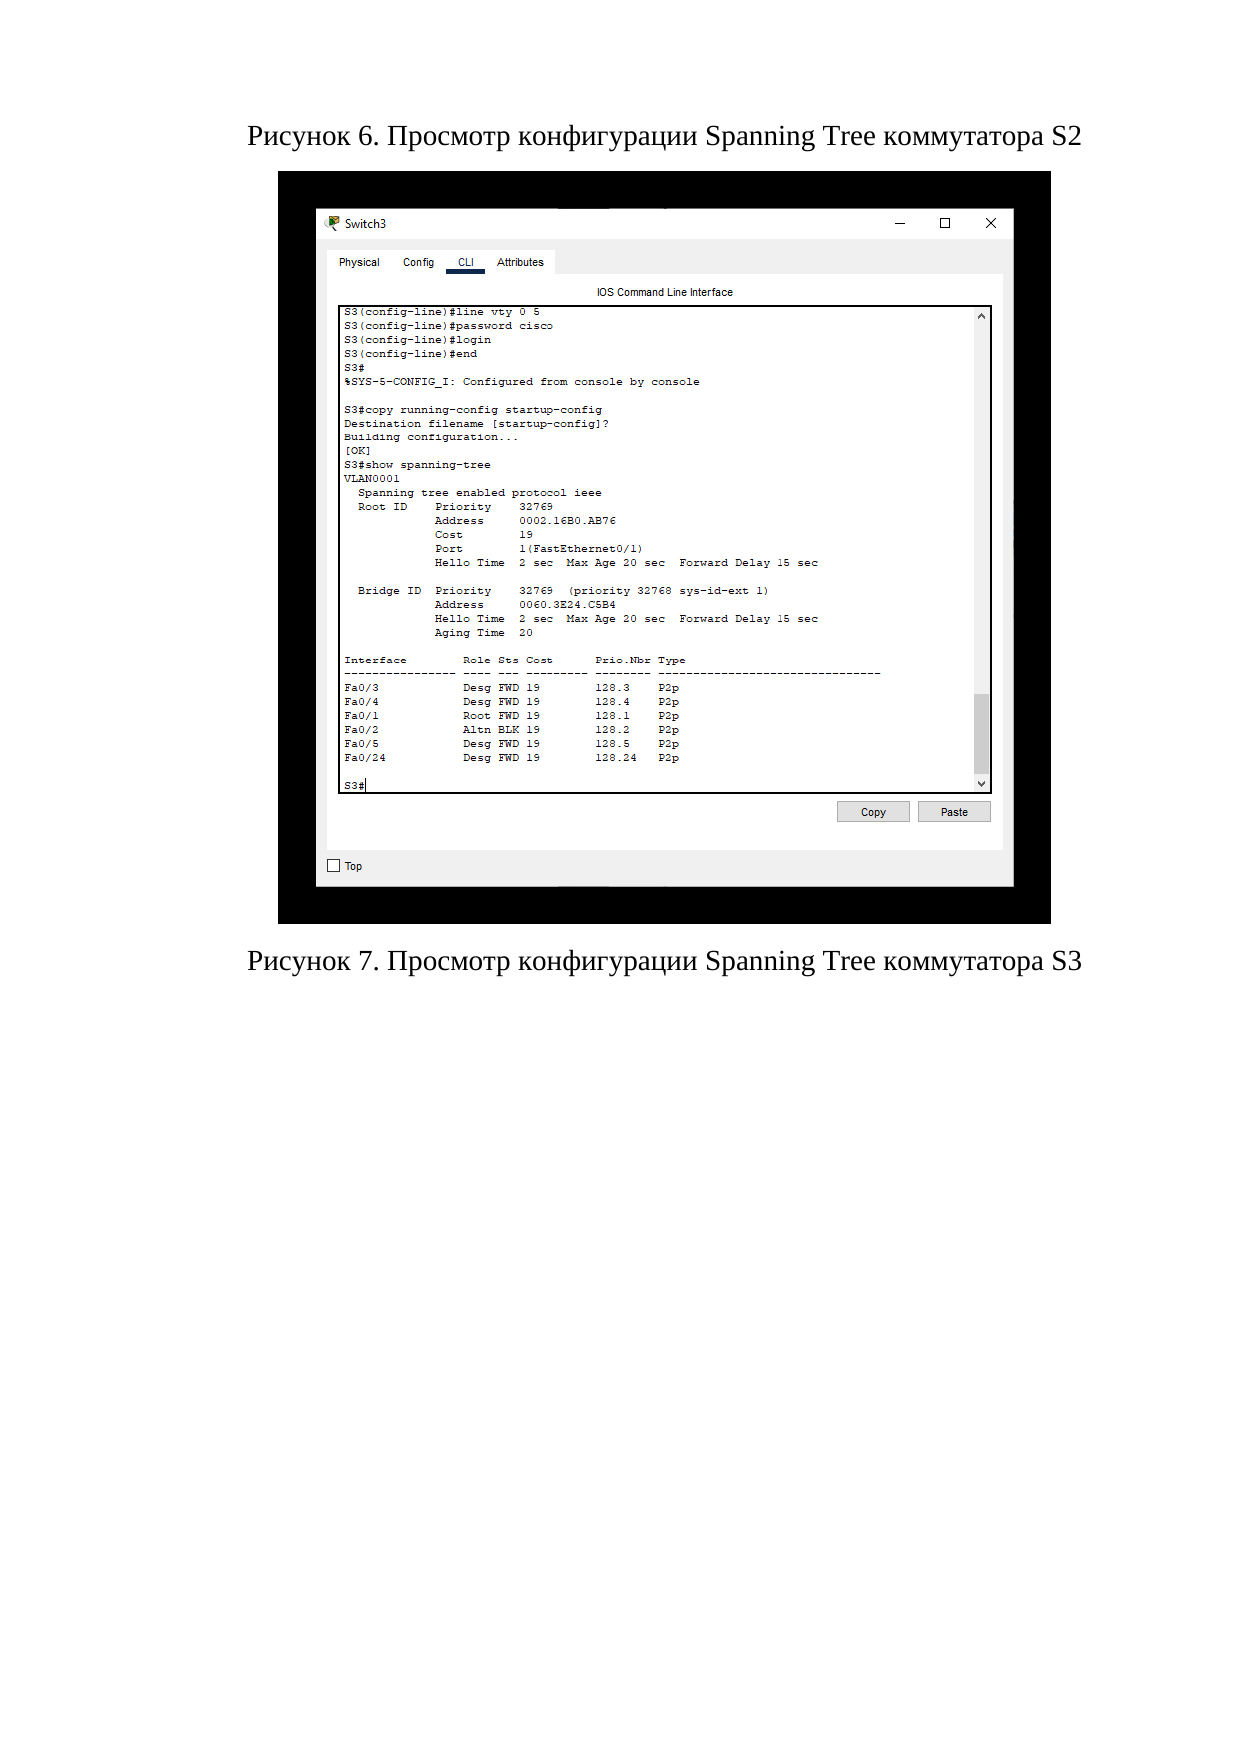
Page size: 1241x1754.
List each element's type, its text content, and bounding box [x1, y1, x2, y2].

text Рисунок 7. Просмотр конфигурации Spanning Tree коммутатора S3 [177, 943, 1152, 977]
text Рисунок 6. Просмотр конфигурации Spanning Tree коммутатора S2 [177, 118, 1152, 152]
picture [316, 208, 1014, 887]
